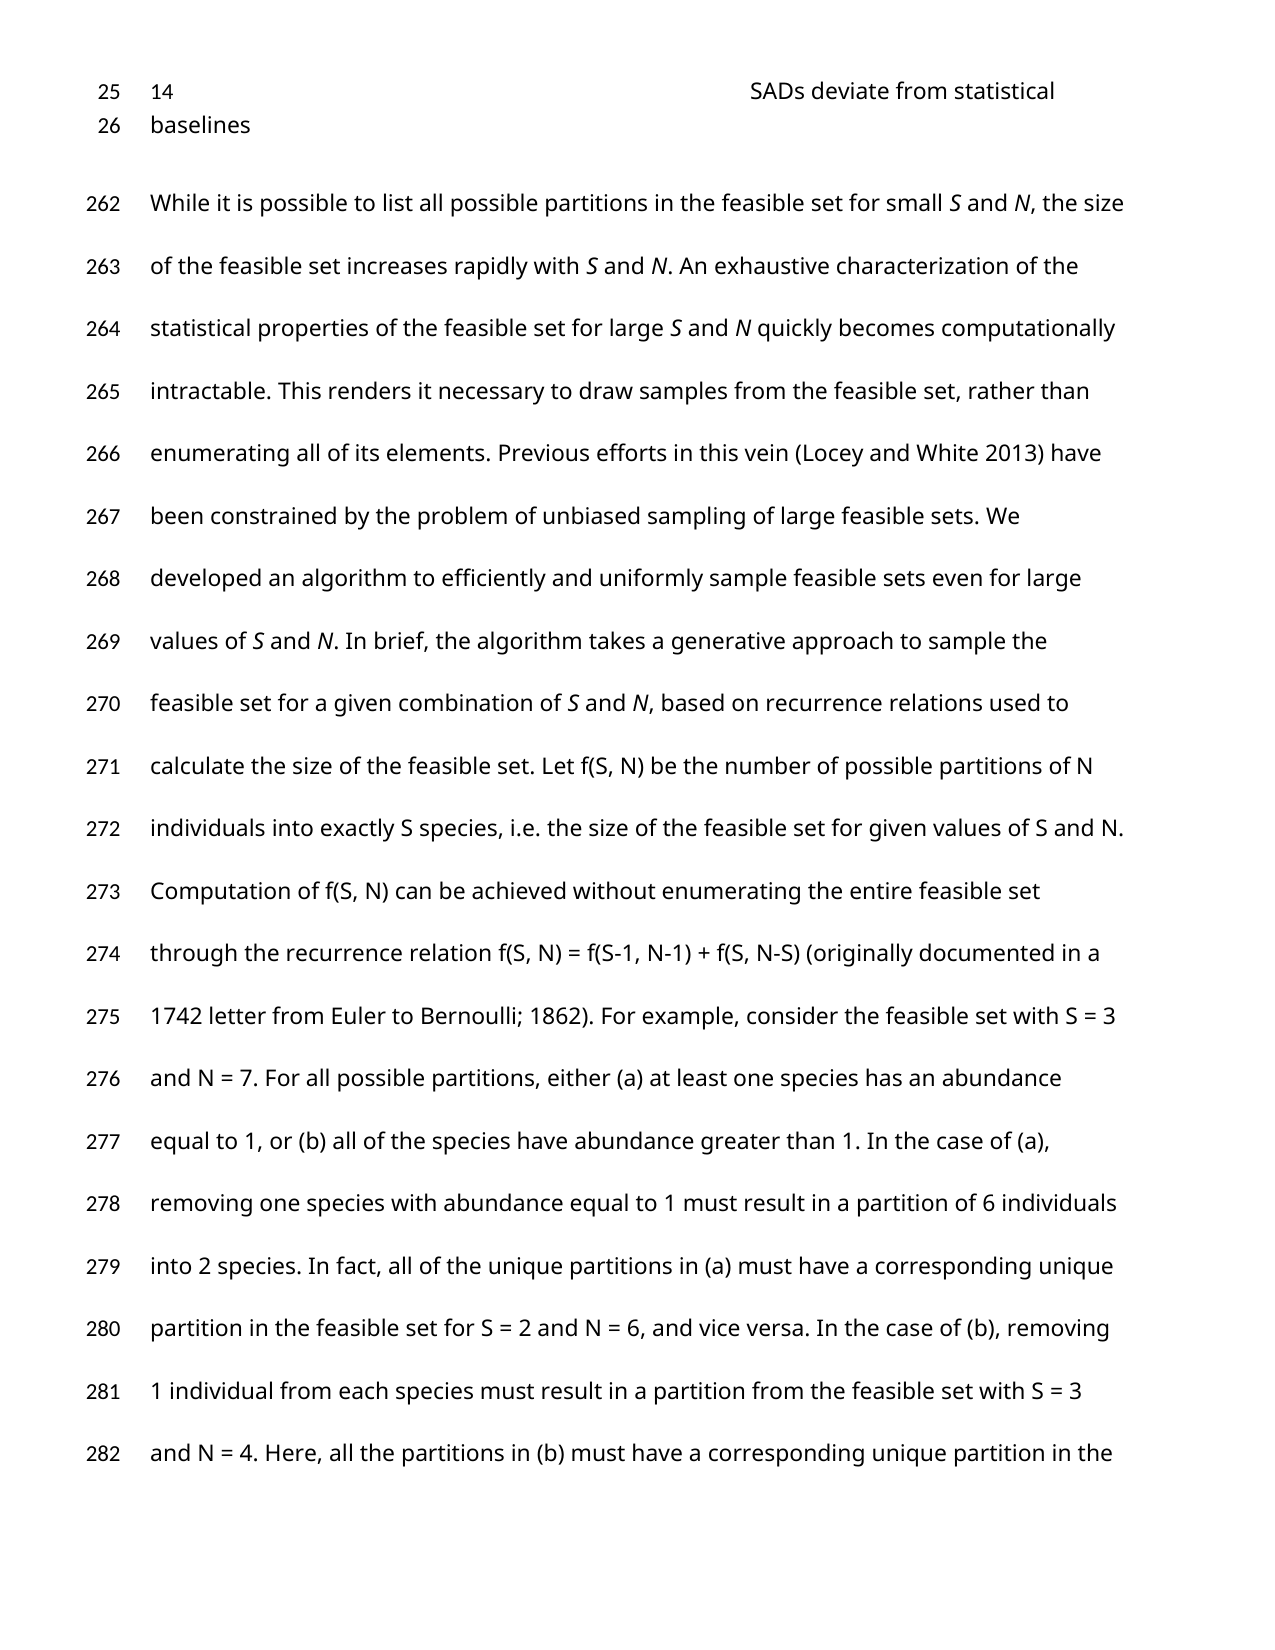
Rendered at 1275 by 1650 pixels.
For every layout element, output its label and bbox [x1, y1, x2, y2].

text [150, 187, 1125, 1468]
